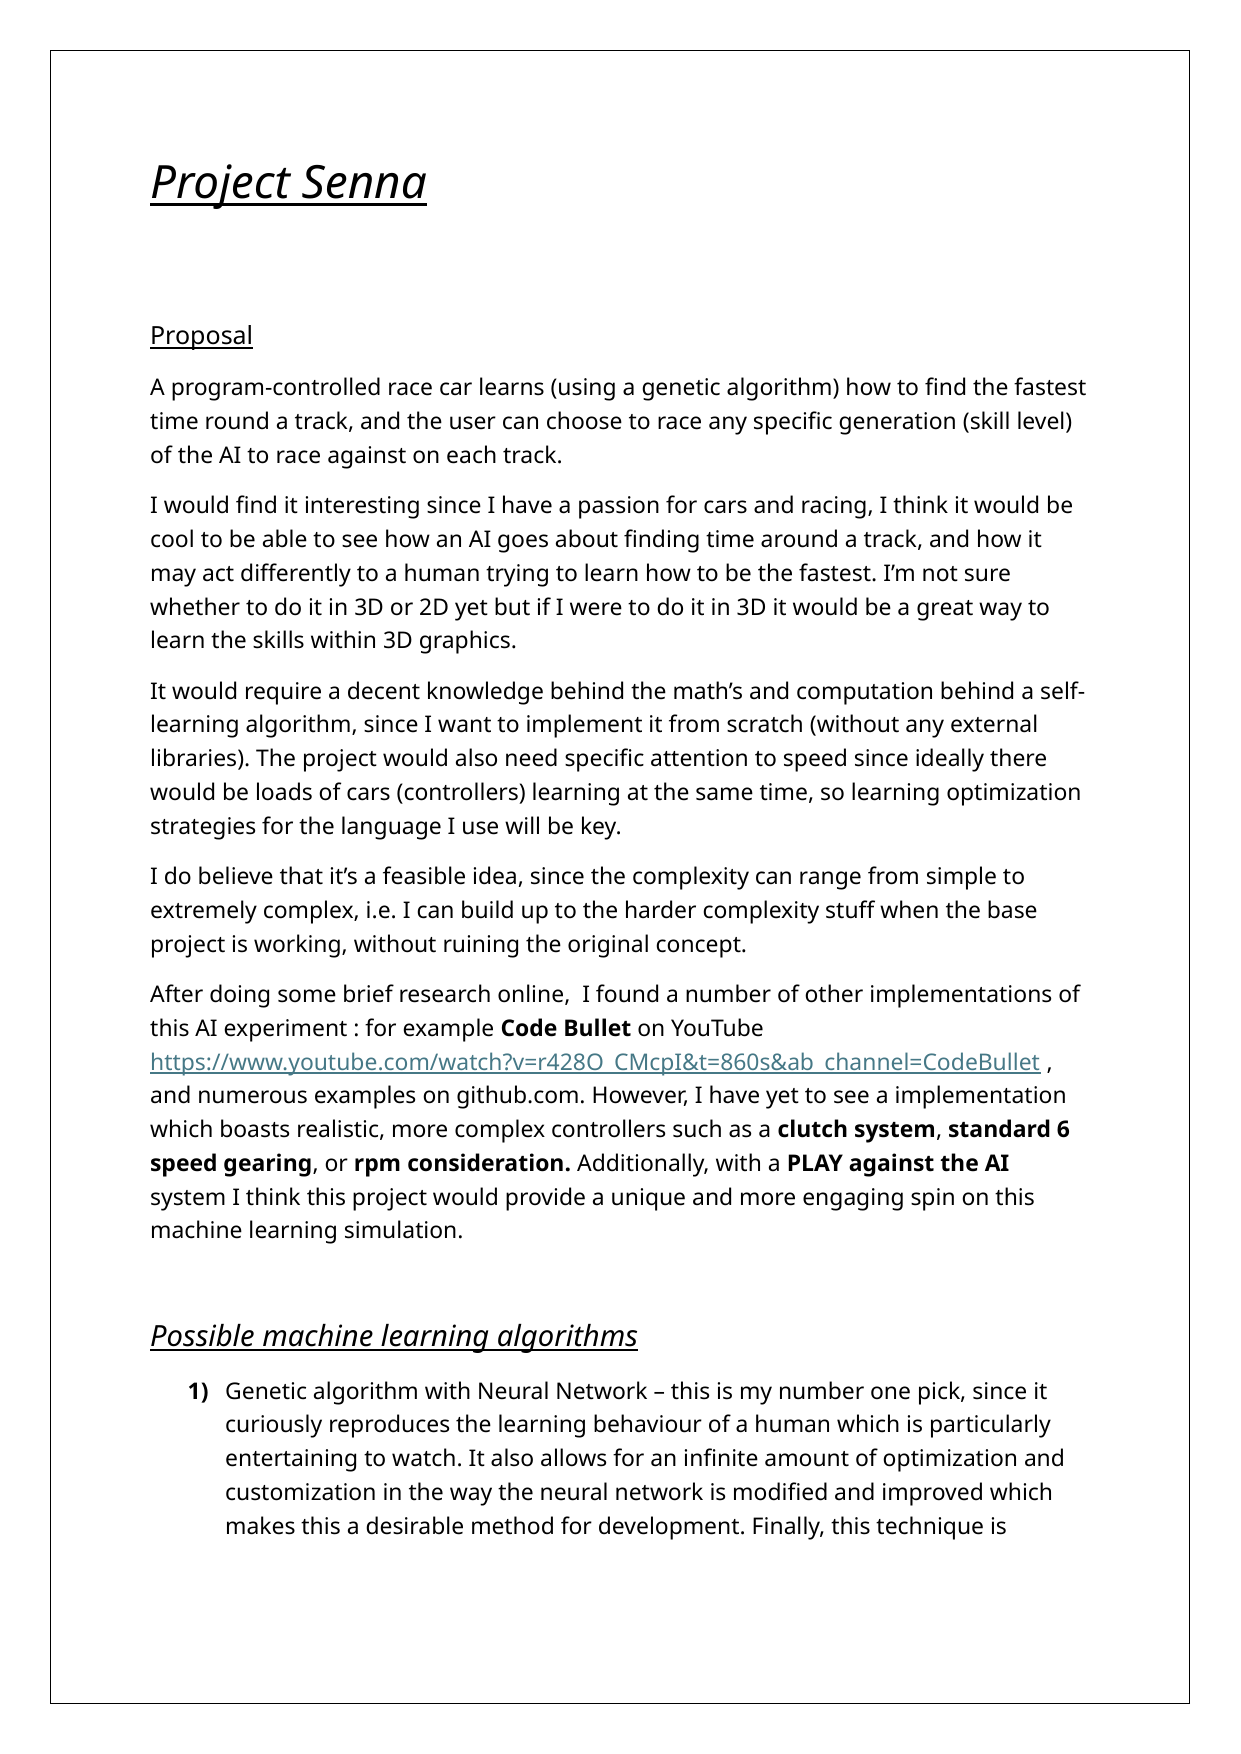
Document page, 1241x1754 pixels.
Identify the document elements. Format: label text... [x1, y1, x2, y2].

text After doing some brief research online, I found a number of other implementations of this AI experiment : for example Code Bullet on YouTube https://www.youtube.com/watch?v=r428O_CMcpI&t=860s&ab_channel=CodeBullet , and numerous examples on github.com. However, I have yet to see a implementation which boasts realistic, more complex controllers such as a clutch system, standard 6 speed gearing, or rpm consideration. Additionally, with a PLAY against the AI system I think this project would provide a unique and more engaging spin on this machine learning simulation. [150, 978, 1090, 1246]
text A program-controlled race car learns (using a genetic algorithm) how to find the fastest time round a track, and the user can choose to race any specific generation (skill level) of the AI to race against on each track. [150, 371, 1090, 470]
text I would find it interesting since I have a passion for cars and racing, I think it would be cool to be able to see how an AI goes about finding time around a track, and how it may act differently to a human trying to learn how to be the fastest. I’m not sure whether to do it in 3D or 2D yet but if I were to do it in 3D it would be a great way to learn the skills within 3D graphics. [150, 489, 1090, 656]
text Possible machine learning algorithms [150, 1315, 1090, 1355]
text I do believe that it’s a feasible idea, since the complexity can range from simple to extremely complex, i.e. I can build up to the harder complexity stuff when the base project is working, without ruining the original concept. [150, 860, 1090, 959]
text Proposal [150, 318, 1090, 352]
text It would require a decent knowledge behind the math’s and computation behind a self-learning algorithm, since I want to implement it from scratch (without any external libraries). The project would also need specific attention to speed since ideally there would be loads of cars (controllers) learning at the same time, so learning optimization strategies for the language I use will be key. [150, 675, 1090, 841]
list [187, 1374, 1090, 1541]
text Project Senna [150, 150, 1090, 212]
